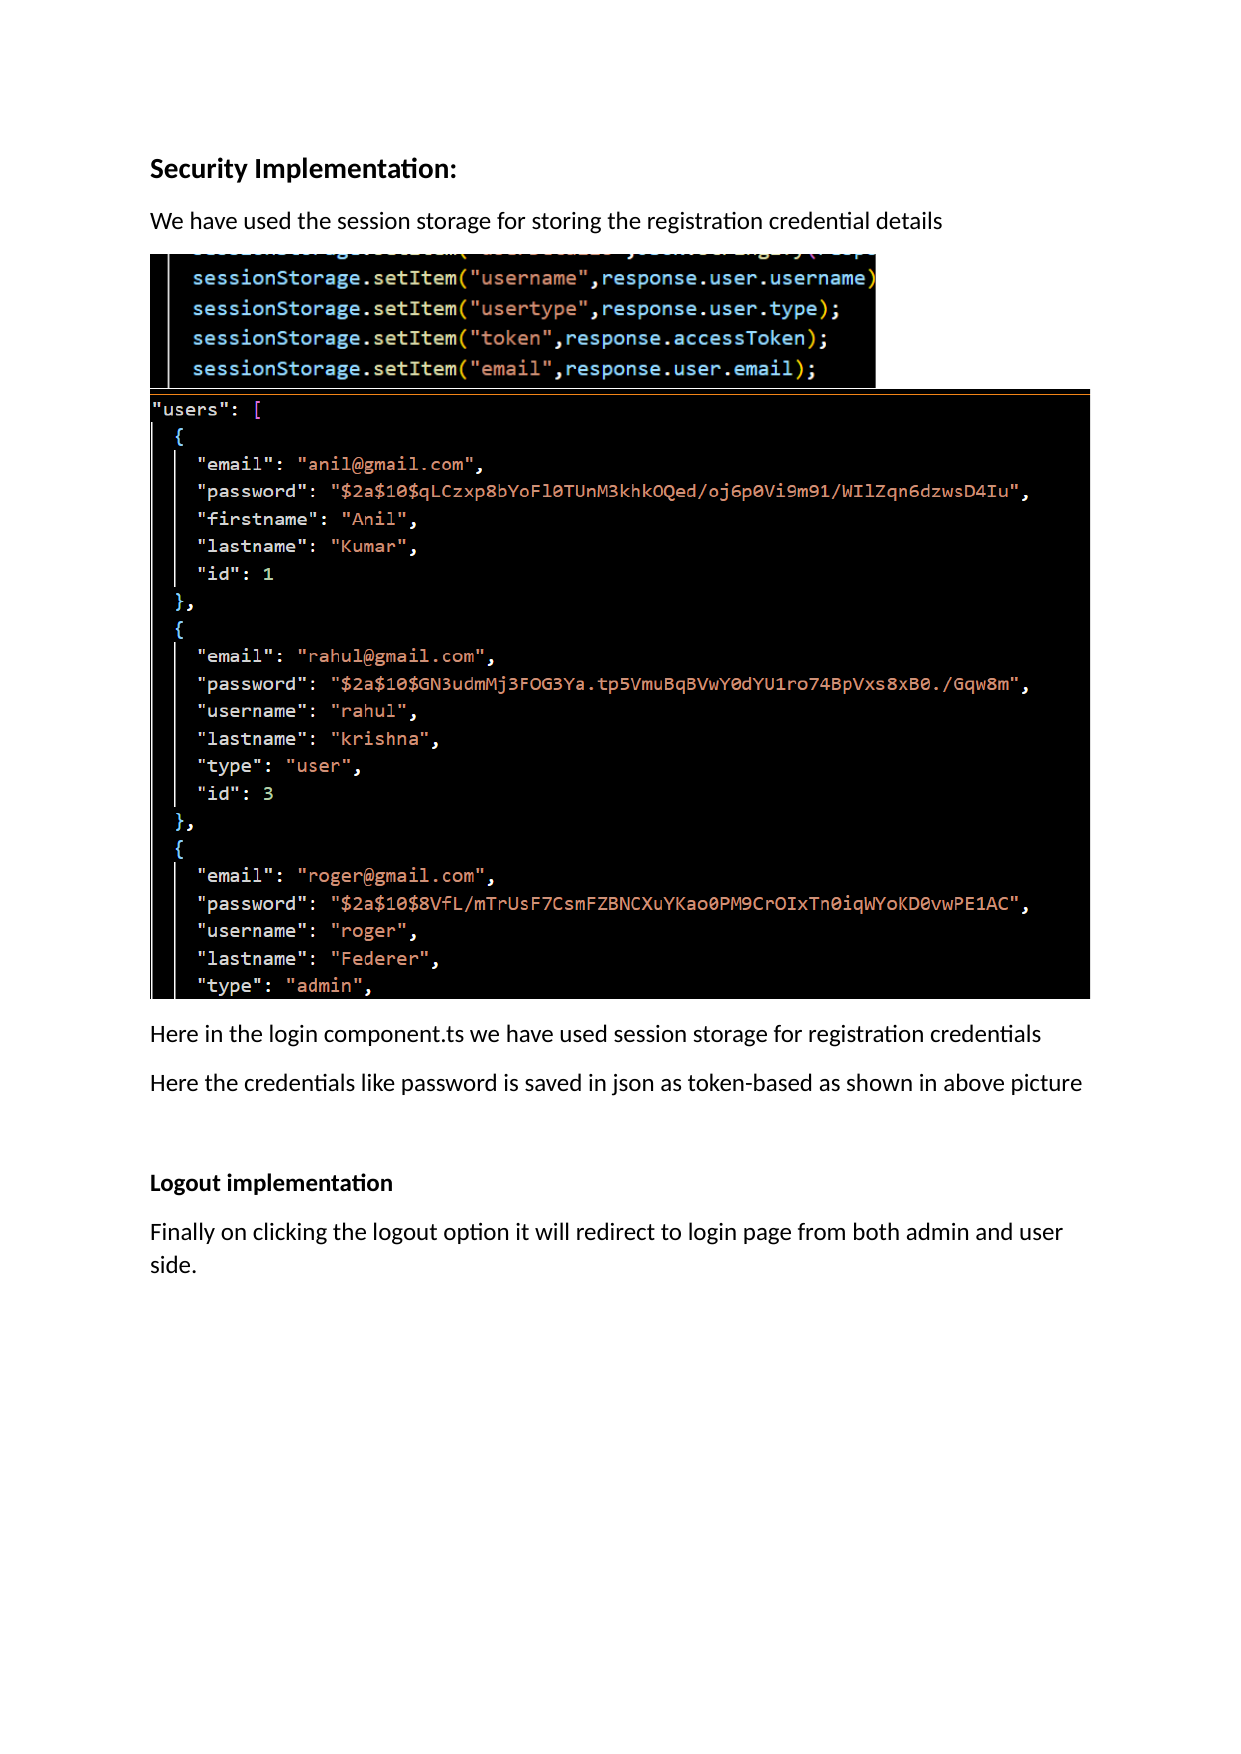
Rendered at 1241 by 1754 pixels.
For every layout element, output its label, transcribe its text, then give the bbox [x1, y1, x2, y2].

text Security Implementation: [150, 150, 1090, 186]
text Finally on clicking the logout option it will redirect to login page from both admin and user side. [150, 1216, 1090, 1280]
text Here the credentials like password is saved in json as token-based as shown in above picture [150, 1067, 1090, 1098]
text We have used the session storage for storing the registration credential details [150, 205, 1090, 236]
picture [150, 389, 1091, 999]
picture [150, 254, 876, 388]
text Logout implementation [150, 1167, 1090, 1197]
text Here in the login component.ts we have used session storage for registration credentials [150, 1018, 1090, 1048]
